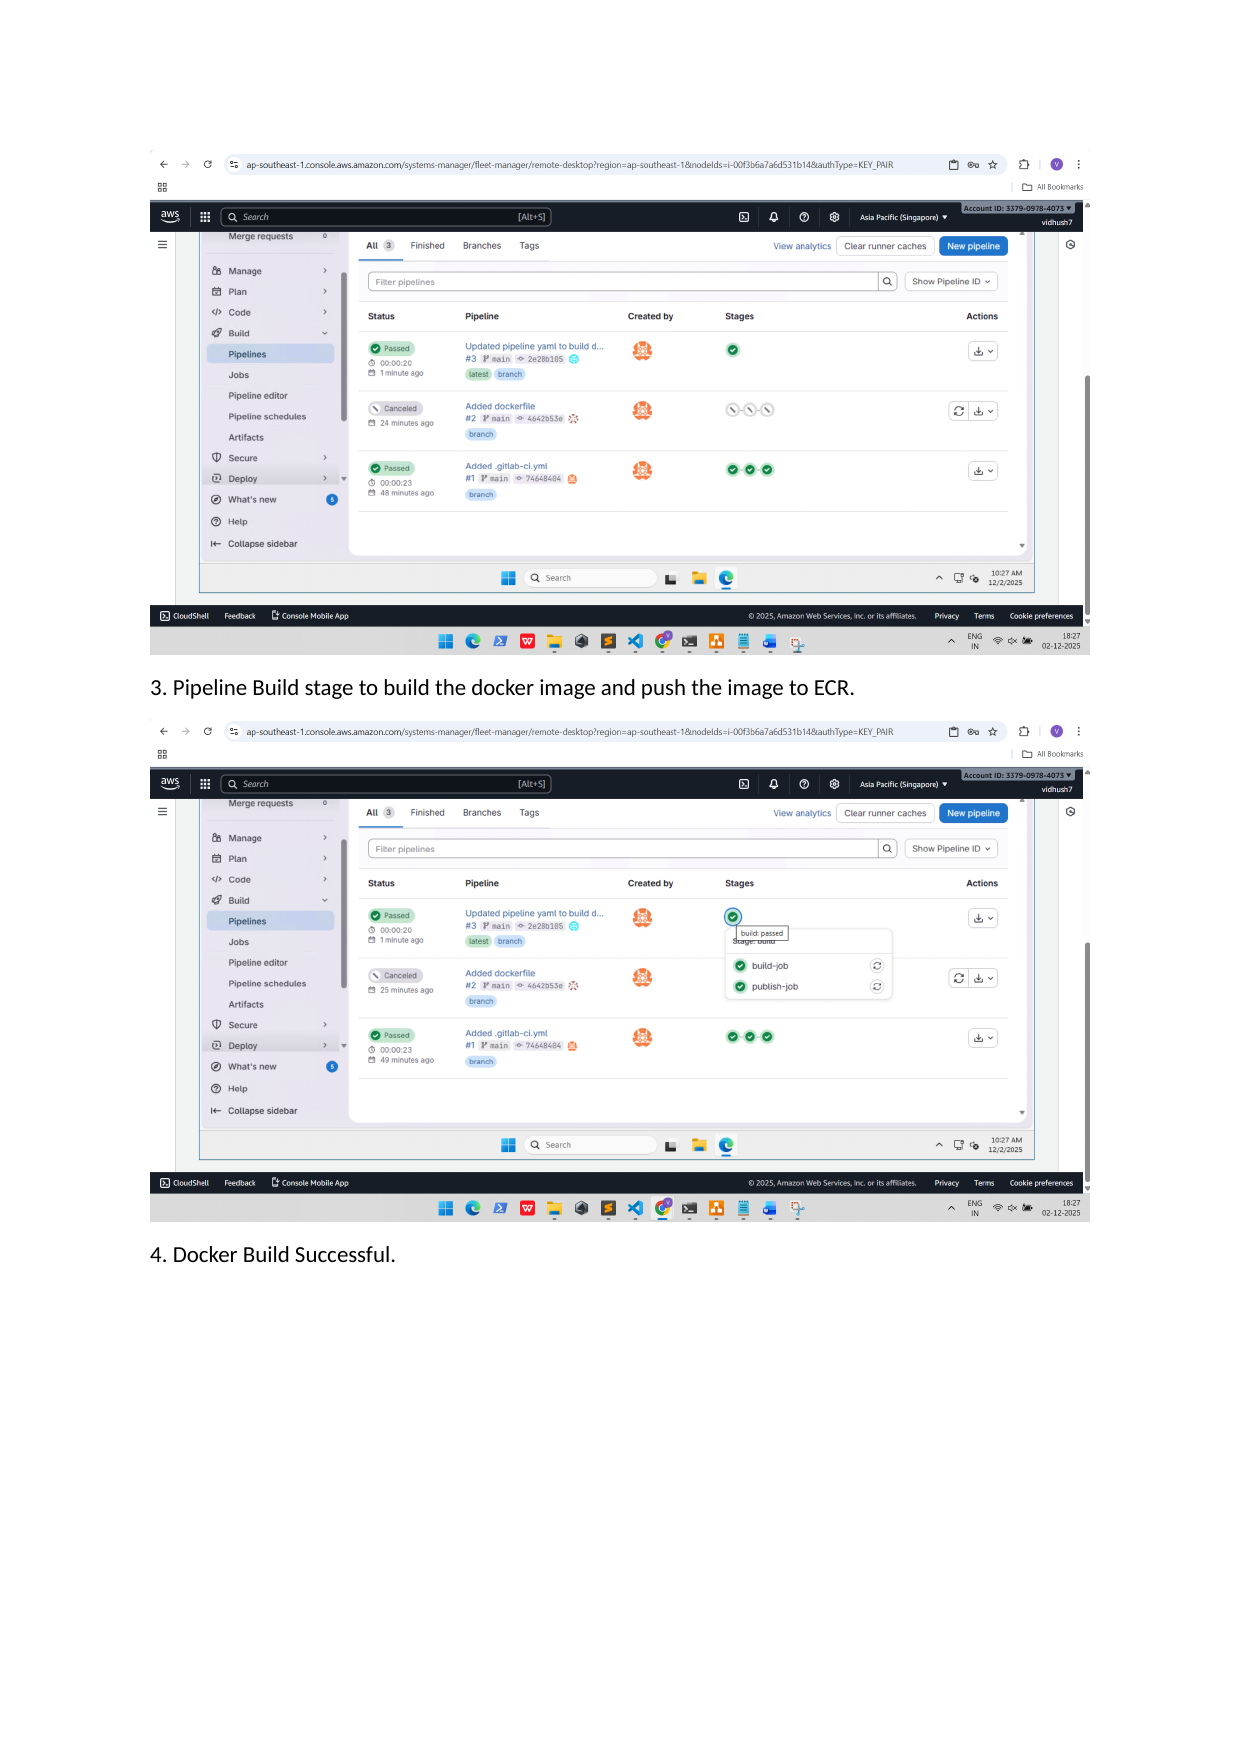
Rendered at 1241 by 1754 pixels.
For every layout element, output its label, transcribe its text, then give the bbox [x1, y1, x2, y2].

picture [150, 719, 1090, 1222]
list Pipeline Build stage to build the docker image and push the image to ECR. [150, 673, 1090, 701]
list Docker Build Successful. [150, 1240, 1090, 1268]
picture [150, 150, 1090, 655]
